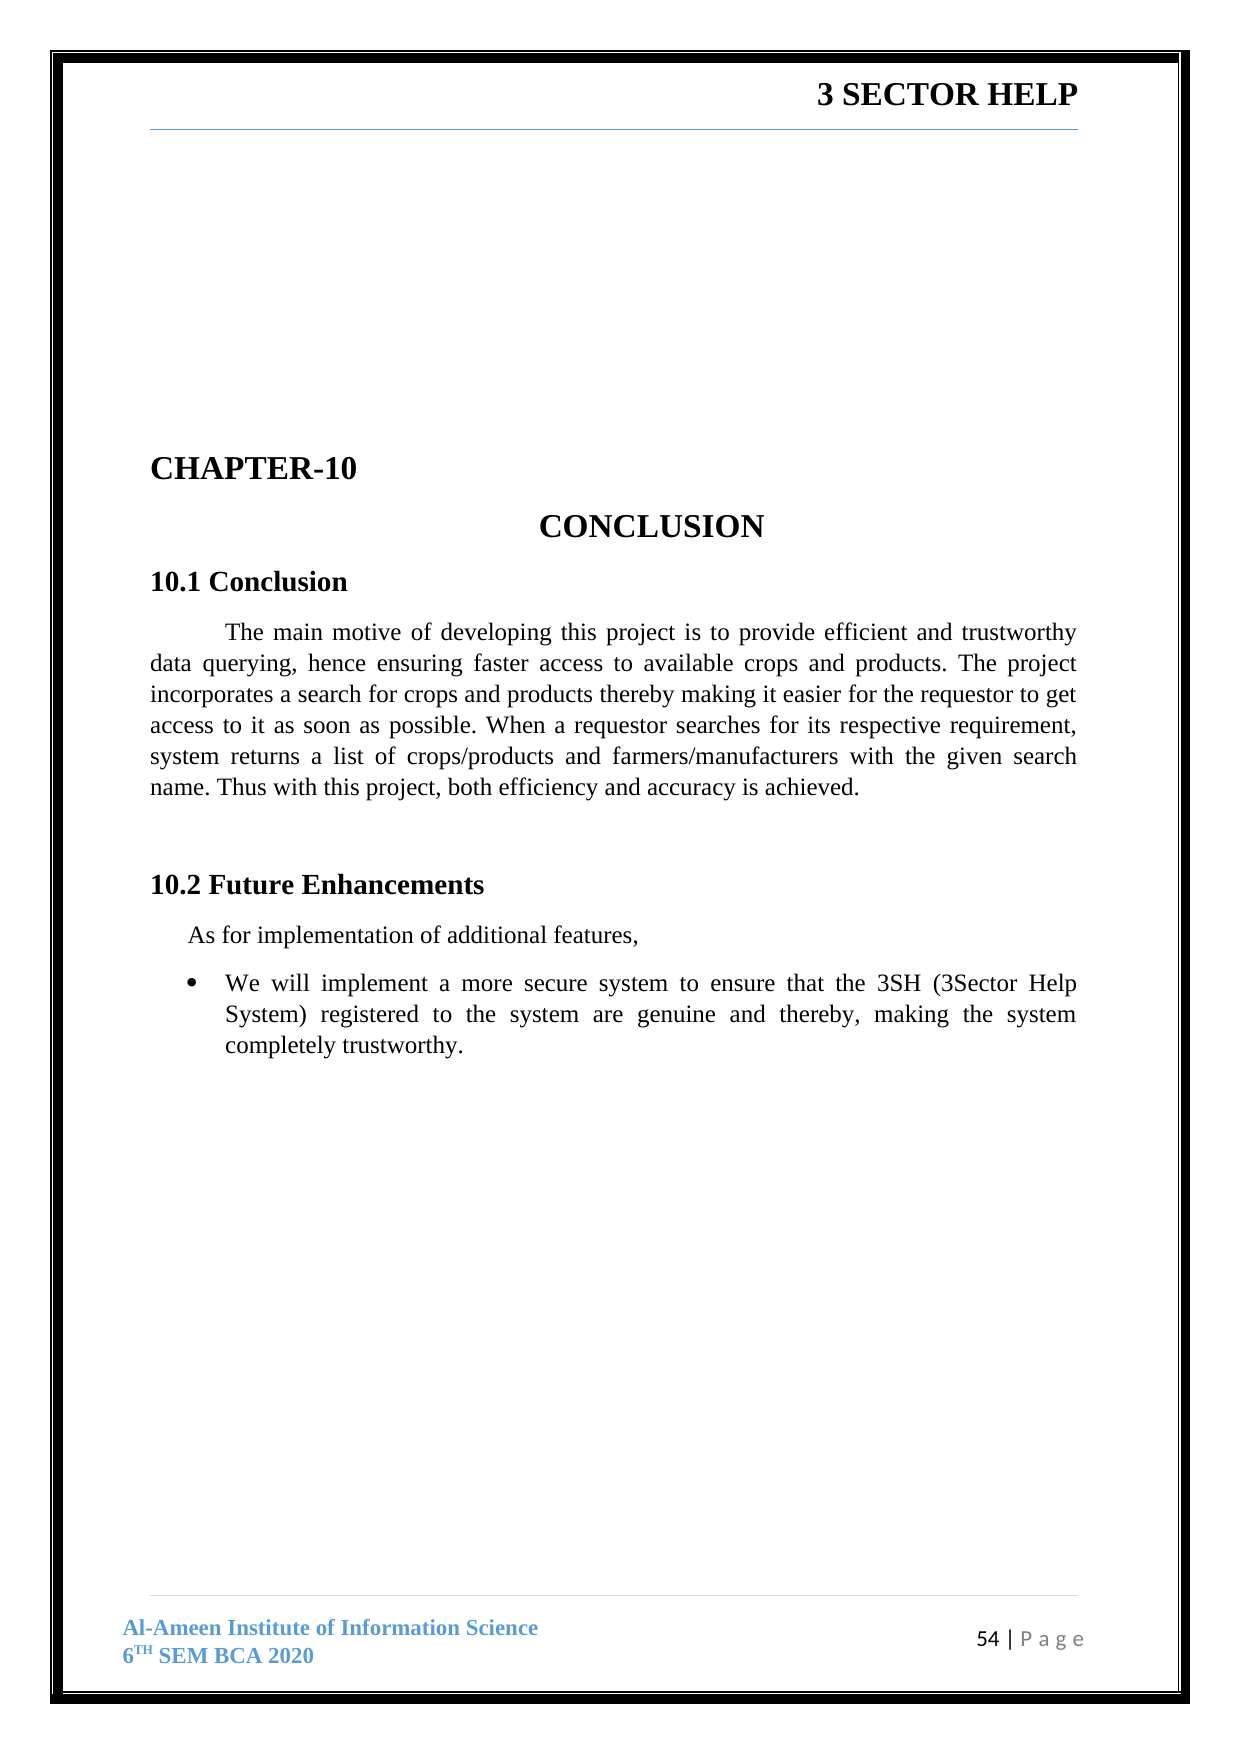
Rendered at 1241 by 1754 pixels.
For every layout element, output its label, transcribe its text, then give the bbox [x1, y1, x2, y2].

text CHAPTER-10 [150, 448, 1078, 486]
text The main motive of developing this project is to provide efficient and trustworthy data querying, hence ensuring faster access to available crops and products. The project incorporates a search for crops and products thereby making it easier for the requestor to get access to it as soon as possible. When a requestor searches for its respective requirement, system returns a list of crops/products and farmers/manufacturers with the given search name. Thus with this project, both efficiency and accuracy is achieved. [150, 617, 1078, 801]
text 10.2 Future Enhancements [150, 867, 1078, 901]
text As for implementation of additional features, [150, 920, 1078, 949]
list We will implement a more secure system to ensure that the 3SH (3Sector Help System) registered to the system are genuine and thereby, making the system completely trustworthy. [187, 968, 1078, 1059]
text 10.1 Conclusion [150, 564, 1078, 598]
text CONCLUSION [150, 506, 1078, 544]
